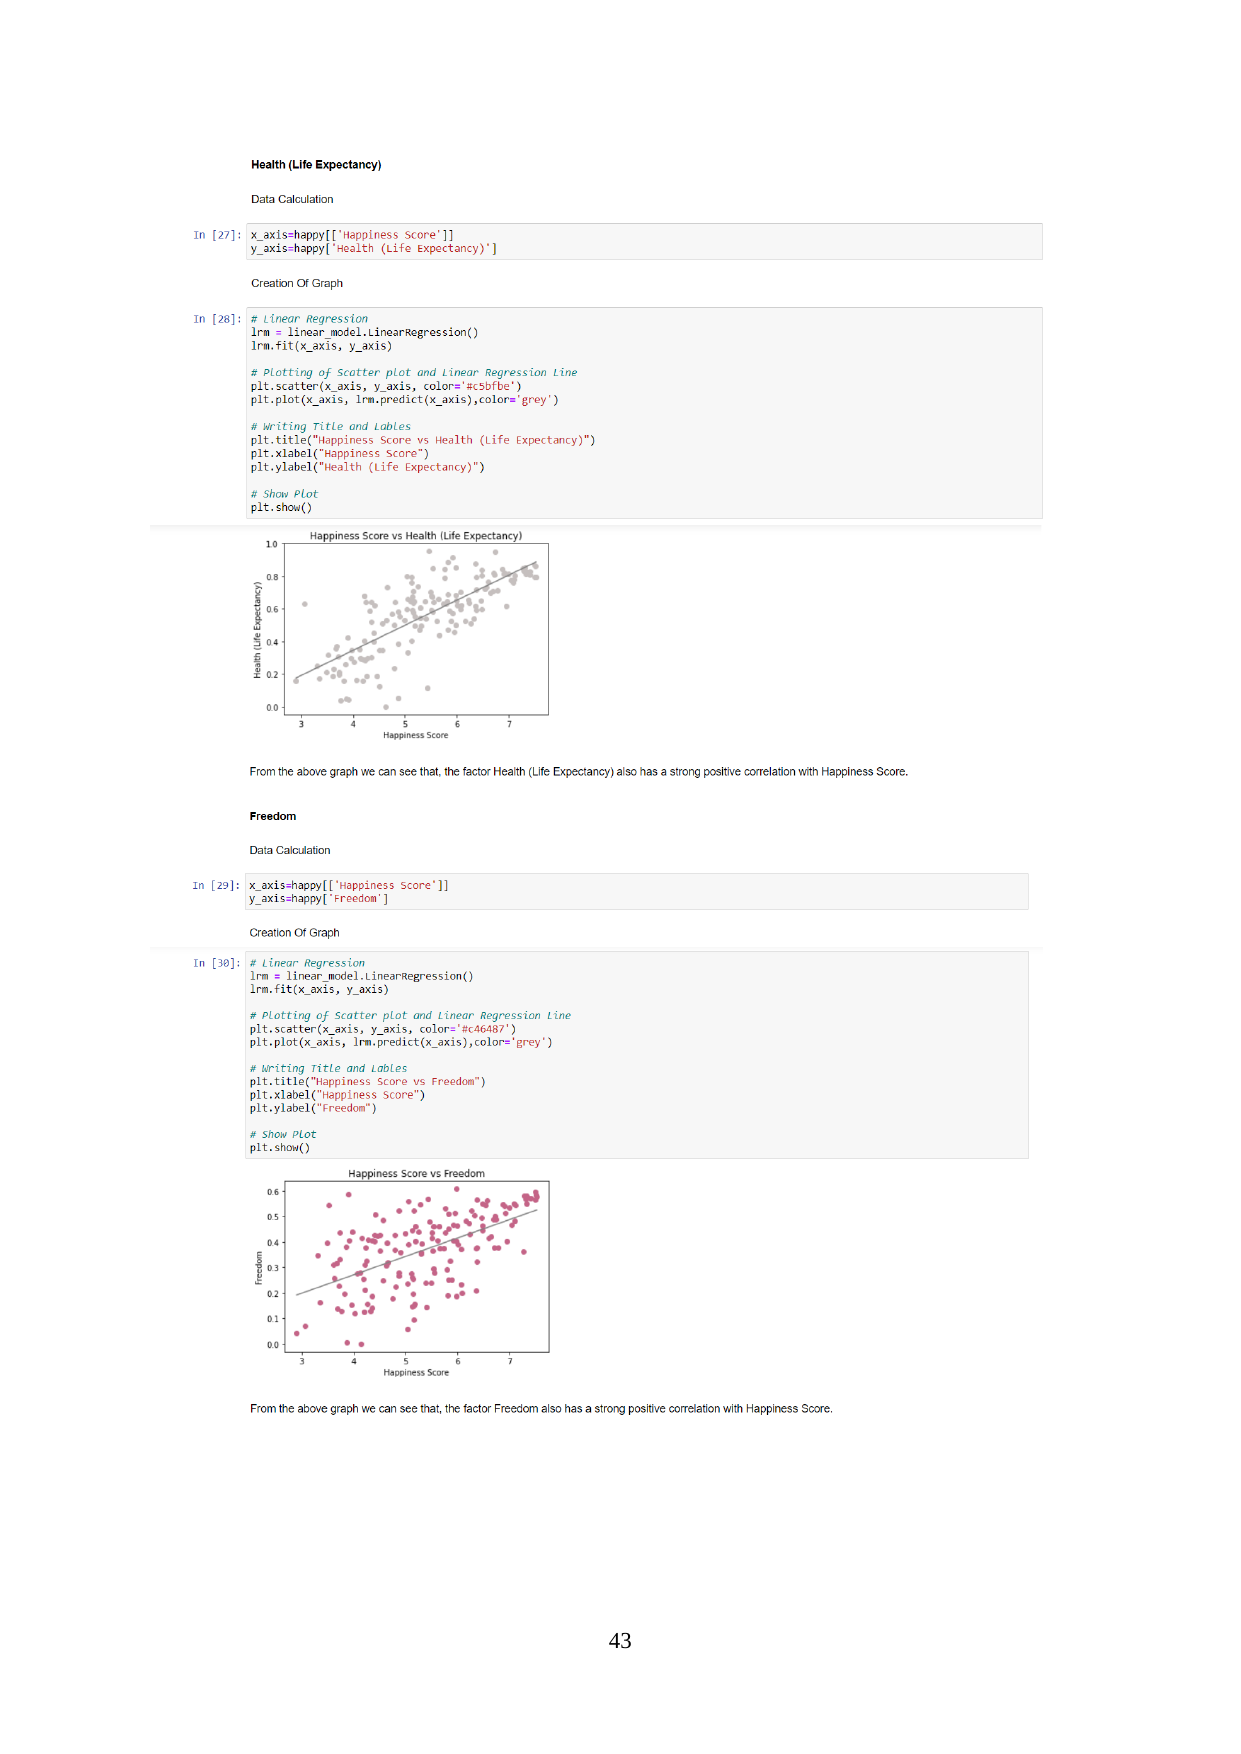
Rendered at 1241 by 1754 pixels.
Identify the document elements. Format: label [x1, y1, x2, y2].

picture [150, 150, 1057, 1419]
